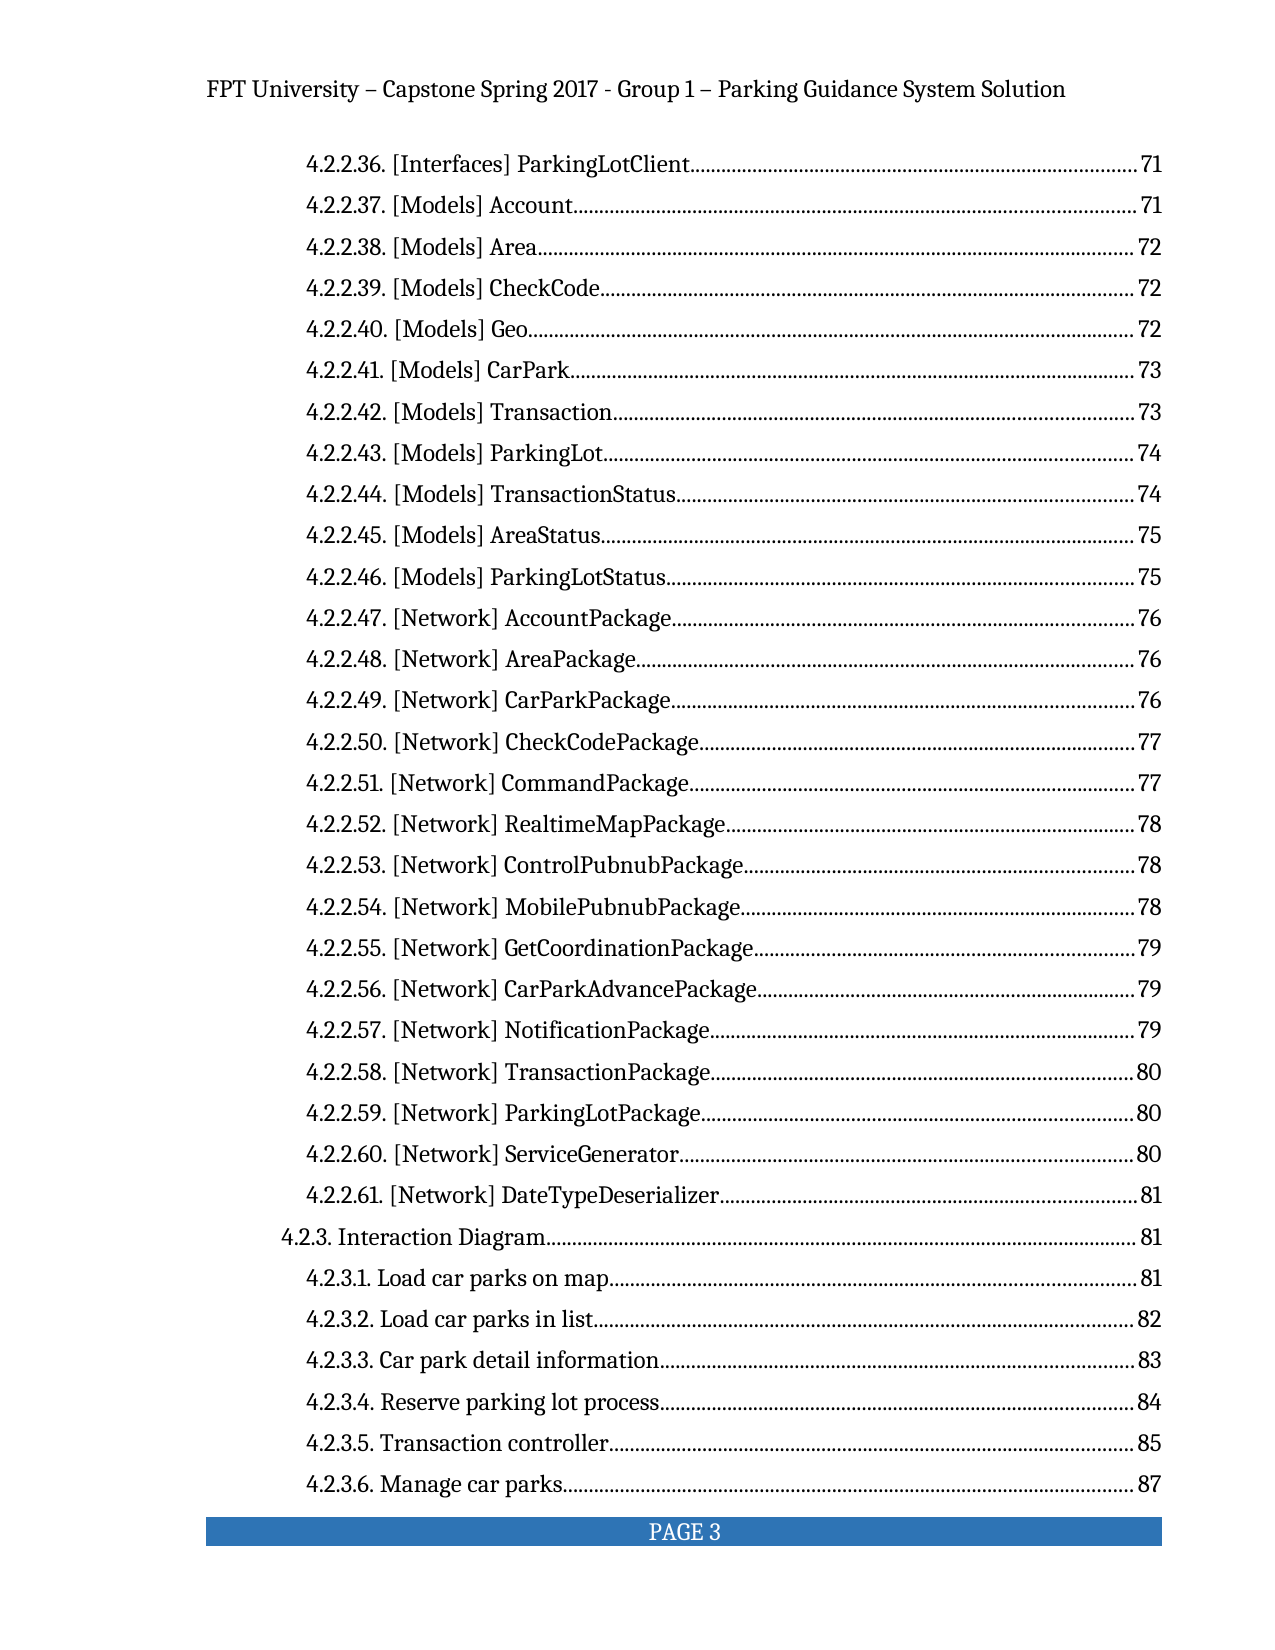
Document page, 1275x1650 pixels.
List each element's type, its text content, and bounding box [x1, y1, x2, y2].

text 4.2.3.2. Load car parks in list 82 [306, 1305, 1162, 1334]
text 4.2.2.54. [Network] MobilePubnubPackage 78 [306, 892, 1162, 921]
text 4.2.3.5. Transaction controller 85 [306, 1429, 1162, 1457]
text 4.2.2.45. [Models] AreaStatus 75 [306, 521, 1162, 550]
text 4.2.2.47. [Network] AccountPackage 76 [306, 604, 1162, 632]
text 4.2.3. Interaction Diagram 81 [281, 1222, 1162, 1251]
text 4.2.2.57. [Network] NotificationPackage 79 [306, 1016, 1162, 1045]
text 4.2.2.37. [Models] Account 71 [306, 191, 1162, 220]
text 4.2.2.42. [Models] Transaction 73 [306, 397, 1162, 426]
text 4.2.3.3. Car park detail information 83 [306, 1346, 1162, 1375]
text 4.2.3.1. Load car parks on map 81 [306, 1264, 1162, 1292]
text 4.2.2.39. [Models] CheckCode 72 [306, 274, 1162, 302]
text 4.2.2.43. [Models] ParkingLot 74 [306, 439, 1162, 467]
text 4.2.2.41. [Models] CarPark 73 [306, 356, 1162, 385]
text 4.2.2.58. [Network] TransactionPackage 80 [306, 1057, 1162, 1086]
text 4.2.2.48. [Network] AreaPackage 76 [306, 645, 1162, 674]
text 4.2.2.49. [Network] CarParkPackage 76 [306, 686, 1162, 715]
text 4.2.2.52. [Network] RealtimeMapPackage 78 [306, 810, 1162, 839]
text 4.2.2.50. [Network] CheckCodePackage 77 [306, 727, 1162, 756]
text 4.2.2.59. [Network] ParkingLotPackage 80 [306, 1099, 1162, 1127]
text 4.2.2.44. [Models] TransactionStatus 74 [306, 480, 1162, 509]
text 4.2.2.56. [Network] CarParkAdvancePackage 79 [306, 975, 1162, 1004]
text 4.2.2.40. [Models] Geo 72 [306, 315, 1162, 344]
text 4.2.2.38. [Models] Area 72 [306, 232, 1162, 261]
text 4.2.2.55. [Network] GetCoordinationPackage 79 [306, 934, 1162, 962]
text 4.2.2.60. [Network] ServiceGenerator 80 [306, 1140, 1162, 1169]
text 4.2.2.53. [Network] ControlPubnubPackage 78 [306, 851, 1162, 880]
text 4.2.2.61. [Network] DateTypeDeserializer 81 [306, 1181, 1162, 1210]
text 4.2.3.4. Reserve parking lot process 84 [306, 1387, 1162, 1416]
text 4.2.2.46. [Models] ParkingLotStatus 75 [306, 562, 1162, 591]
text 4.2.2.51. [Network] CommandPackage 77 [306, 769, 1162, 797]
text 4.2.3.6. Manage car parks 87 [306, 1470, 1162, 1499]
text 4.2.2.36. [Interfaces] ParkingLotClient 71 [306, 150, 1162, 179]
